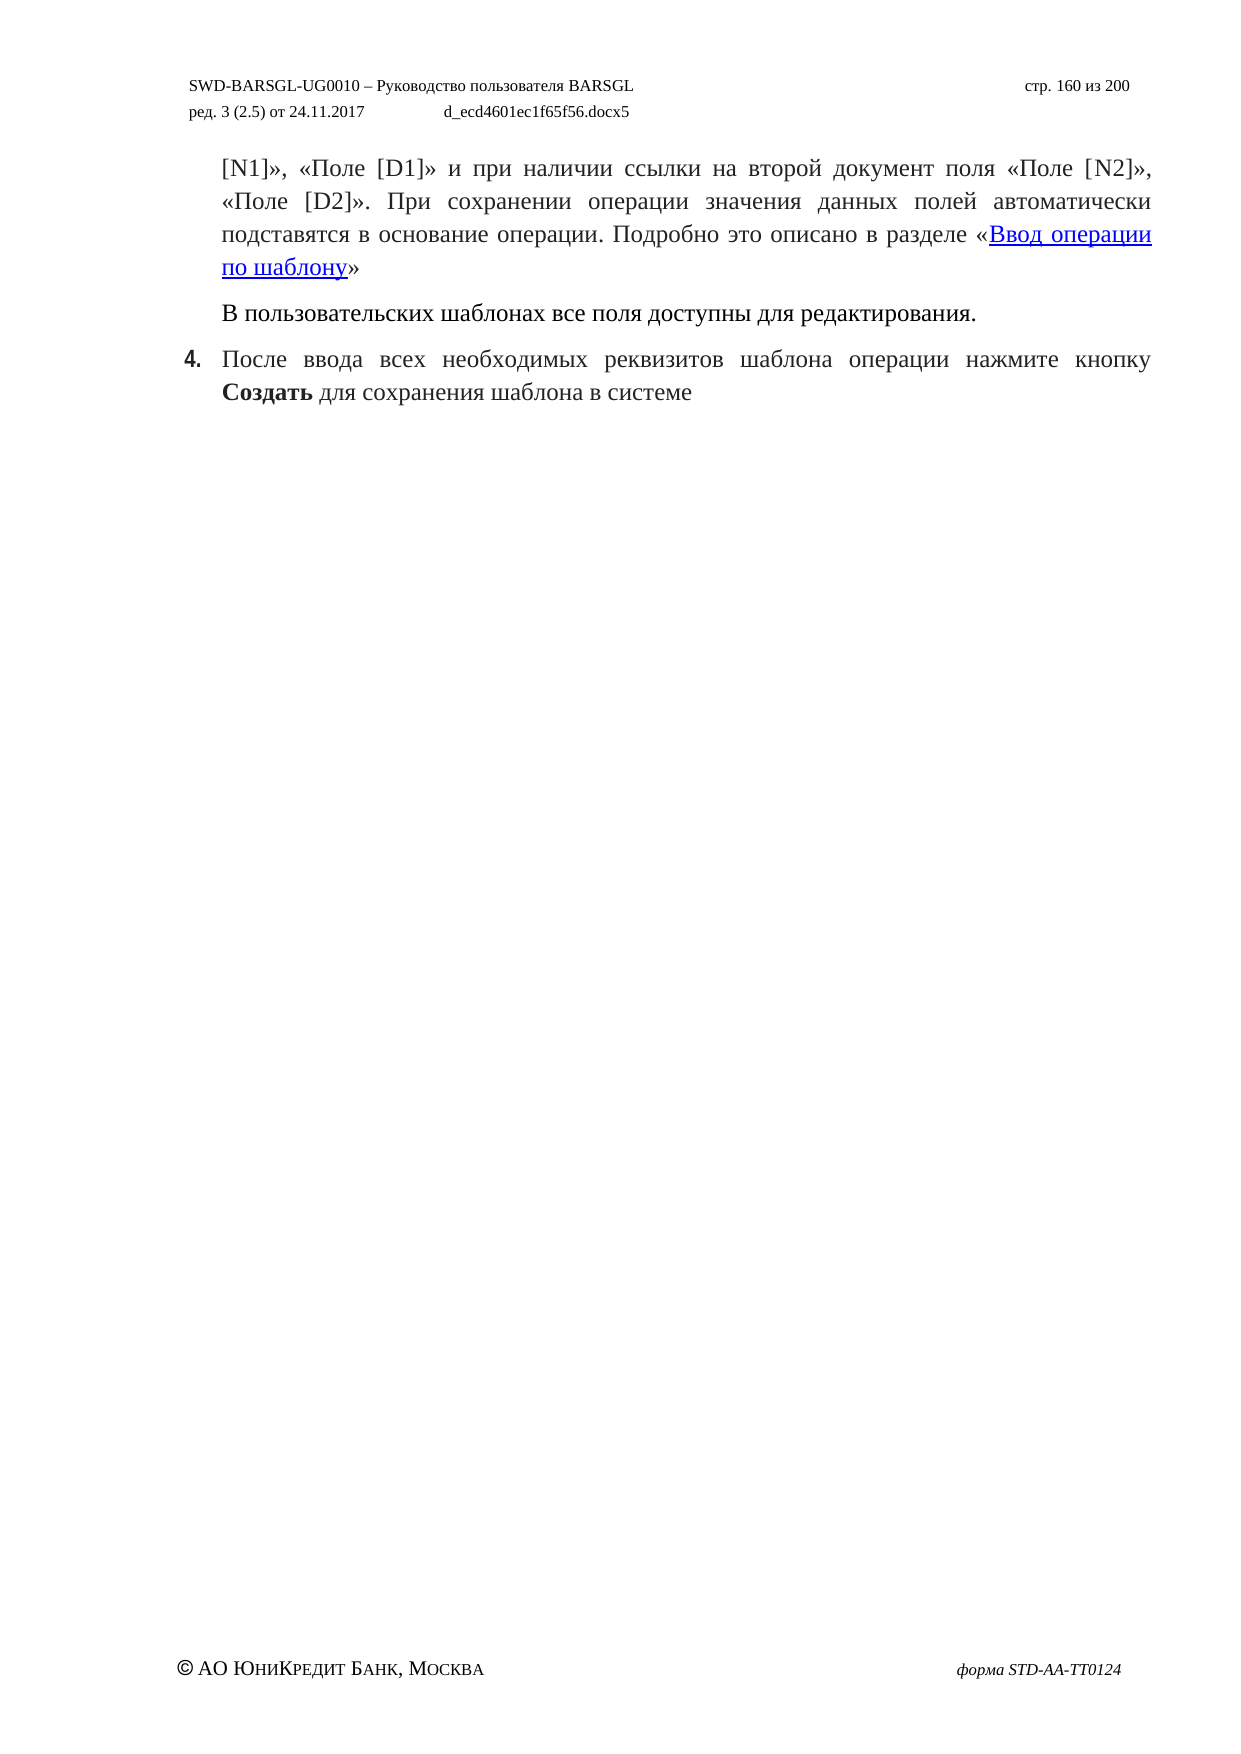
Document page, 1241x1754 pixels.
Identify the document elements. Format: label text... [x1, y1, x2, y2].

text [221, 153, 1152, 281]
list После ввода всех необходимых реквизитов шаблона операции нажмите кнопку Создать для сохранения шаблона в системе [184, 343, 1152, 405]
text В пользовательских шаблонах все поля доступны для редактирования. [221, 298, 1152, 327]
